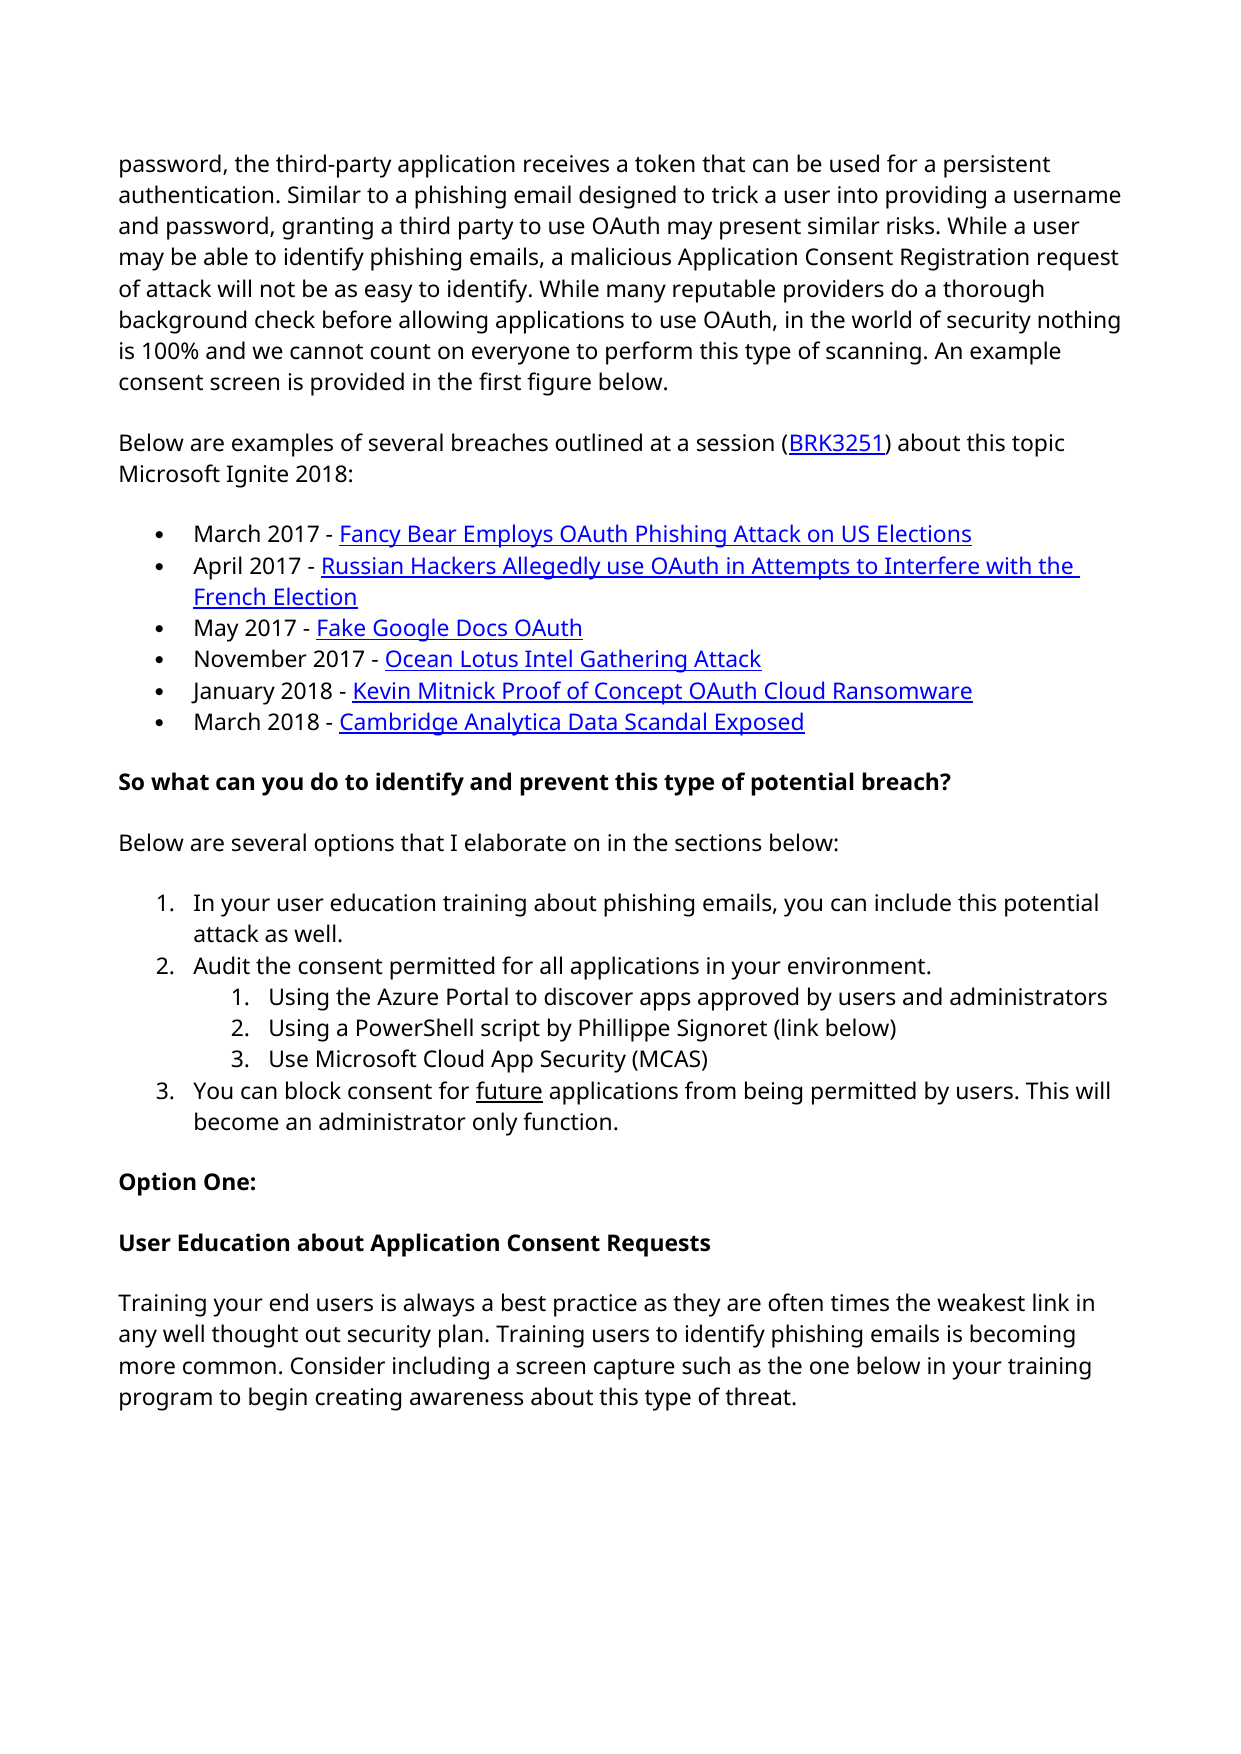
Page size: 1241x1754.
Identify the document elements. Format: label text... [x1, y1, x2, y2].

list January 2018 - Kevin Mitnick Proof of Concept OAuth Cloud Ransomware [156, 675, 1122, 706]
list Audit the consent permitted for all applications in your environment. [156, 950, 1122, 981]
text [118, 148, 1122, 398]
list March 2018 - Cambridge Analytica Data Scandal Exposed [156, 706, 1122, 737]
list November 2017 - Ocean Lotus Intel Gathering Attack [156, 643, 1122, 675]
text User Education about Application Consent Requests [118, 1227, 1122, 1258]
list Using the Azure Portal to discover apps approved by users and administrators [231, 981, 1122, 1012]
text Training your end users is always a best practice as they are often times the weakest link in any well thought out security plan. Training users to identify phishing emails is becoming more common. Consider including a screen capture such as the one below in your training program to begin creating awareness about this type of threat. [118, 1287, 1122, 1412]
list April 2017 - Russian Hackers Allegedly use OAuth in Attempts to Interfere with the French Election [156, 550, 1122, 612]
text Option One: [118, 1166, 1122, 1198]
list You can block consent for future applications from being permitted by users. This will become an administrator only function. [156, 1075, 1122, 1137]
text Below are examples of several breaches outlined at a session (BRK3251) about this topic Microsoft Ignite 2018: [118, 427, 1122, 489]
list Use Microsoft Cloud App Security (MCAS) [231, 1043, 1122, 1075]
text So what can you do to identify and prevent this type of potential breach? [118, 766, 1122, 798]
list May 2017 - Fake Google Docs OAuth [156, 612, 1122, 643]
text Below are several options that I elaborate on in the sections below: [118, 827, 1122, 858]
list In your user education training about phishing emails, you can include this potential attack as well. [156, 887, 1122, 950]
list Using a PowerShell script by Phillippe Signoret (link below) [231, 1012, 1122, 1043]
list March 2017 - Fancy Bear Employs OAuth Phishing Attack on US Elections [156, 518, 1122, 550]
